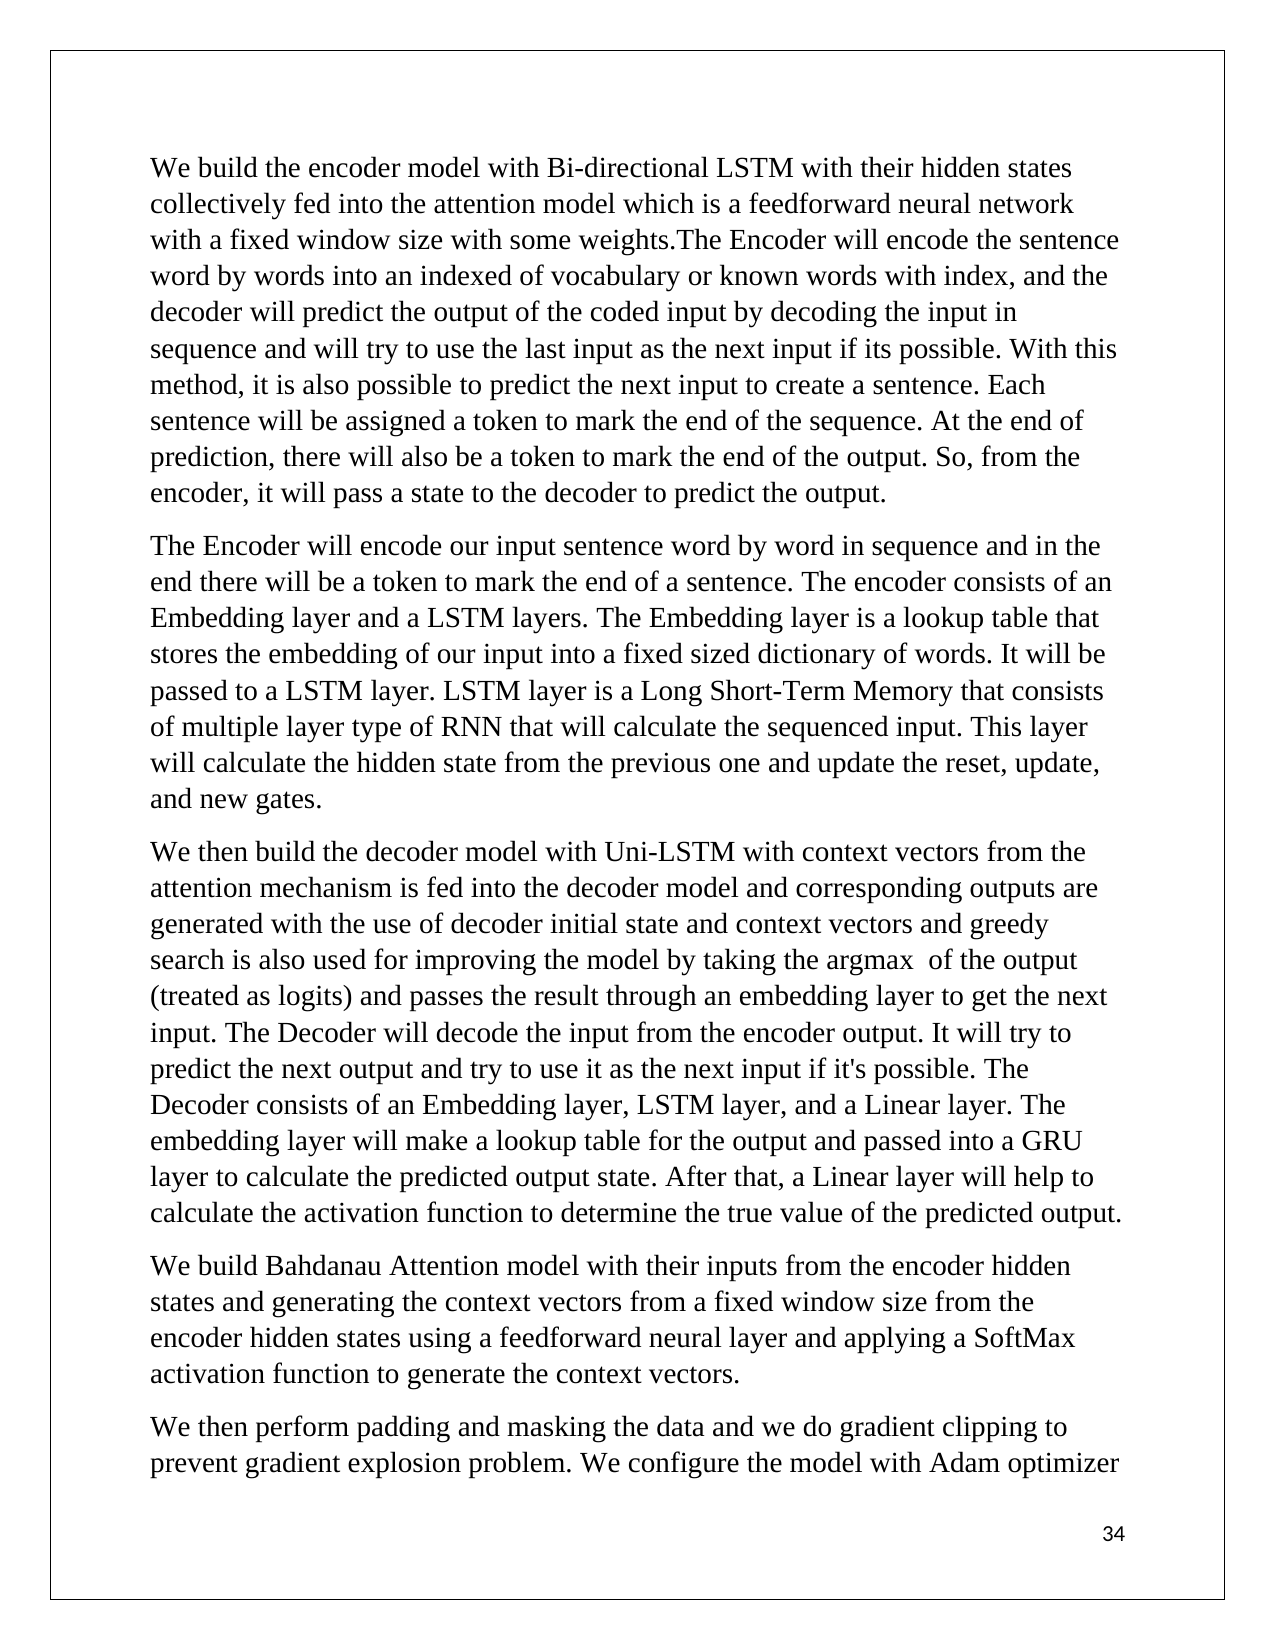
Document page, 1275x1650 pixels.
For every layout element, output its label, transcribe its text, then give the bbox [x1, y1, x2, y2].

text We build the encoder model with Bi-directional LSTM with their hidden states collectively fed into the attention model which is a feedforward neural network with a fixed window size with some weights.The Encoder will encode the sentence word by words into an indexed of vocabulary or known words with index, and the decoder will predict the output of the coded input by decoding the input in sequence and will try to use the last input as the next input if its possible. With this method, it is also possible to predict the next input to create a sentence. Each sentence will be assigned a token to mark the end of the sequence. At the end of prediction, there will also be a token to mark the end of the output. So, from the encoder, it will pass a state to the decoder to predict the output. [150, 150, 1125, 509]
text We then build the decoder model with Uni-LSTM with context vectors from the attention mechanism is fed into the decoder model and corresponding outputs are generated with the use of decoder initial state and context vectors and greedy search is also used for improving the model by taking the argmax of the output (treated as logits) and passes the result through an embedding layer to get the next input. The Decoder will decode the input from the encoder output. It will try to predict the next output and try to use it as the next input if it's possible. The Decoder consists of an Embedding layer, LSTM layer, and a Linear layer. The embedding layer will make a lookup table for the output and passed into a GRU layer to calculate the predicted output state. After that, a Linear layer will help to calculate the activation function to determine the true value of the predicted output. [150, 834, 1125, 1229]
text The Encoder will encode our input sentence word by word in sequence and in the end there will be a token to mark the end of a sentence. The encoder consists of an Embedding layer and a LSTM layers. The Embedding layer is a lookup table that stores the embedding of our input into a fixed sized dictionary of words. It will be passed to a LSTM layer. LSTM layer is a Long Short-Term Memory that consists of multiple layer type of RNN that will calculate the sequenced input. This layer will calculate the hidden state from the previous one and update the reset, update, and new gates. [150, 528, 1125, 815]
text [150, 1409, 1125, 1479]
text We build Bahdanau Attention model with their inputs from the encoder hidden states and generating the context vectors from a fixed window size from the encoder hidden states using a feedforward neural layer and applying a SoftMax activation function to generate the context vectors. [150, 1248, 1125, 1390]
